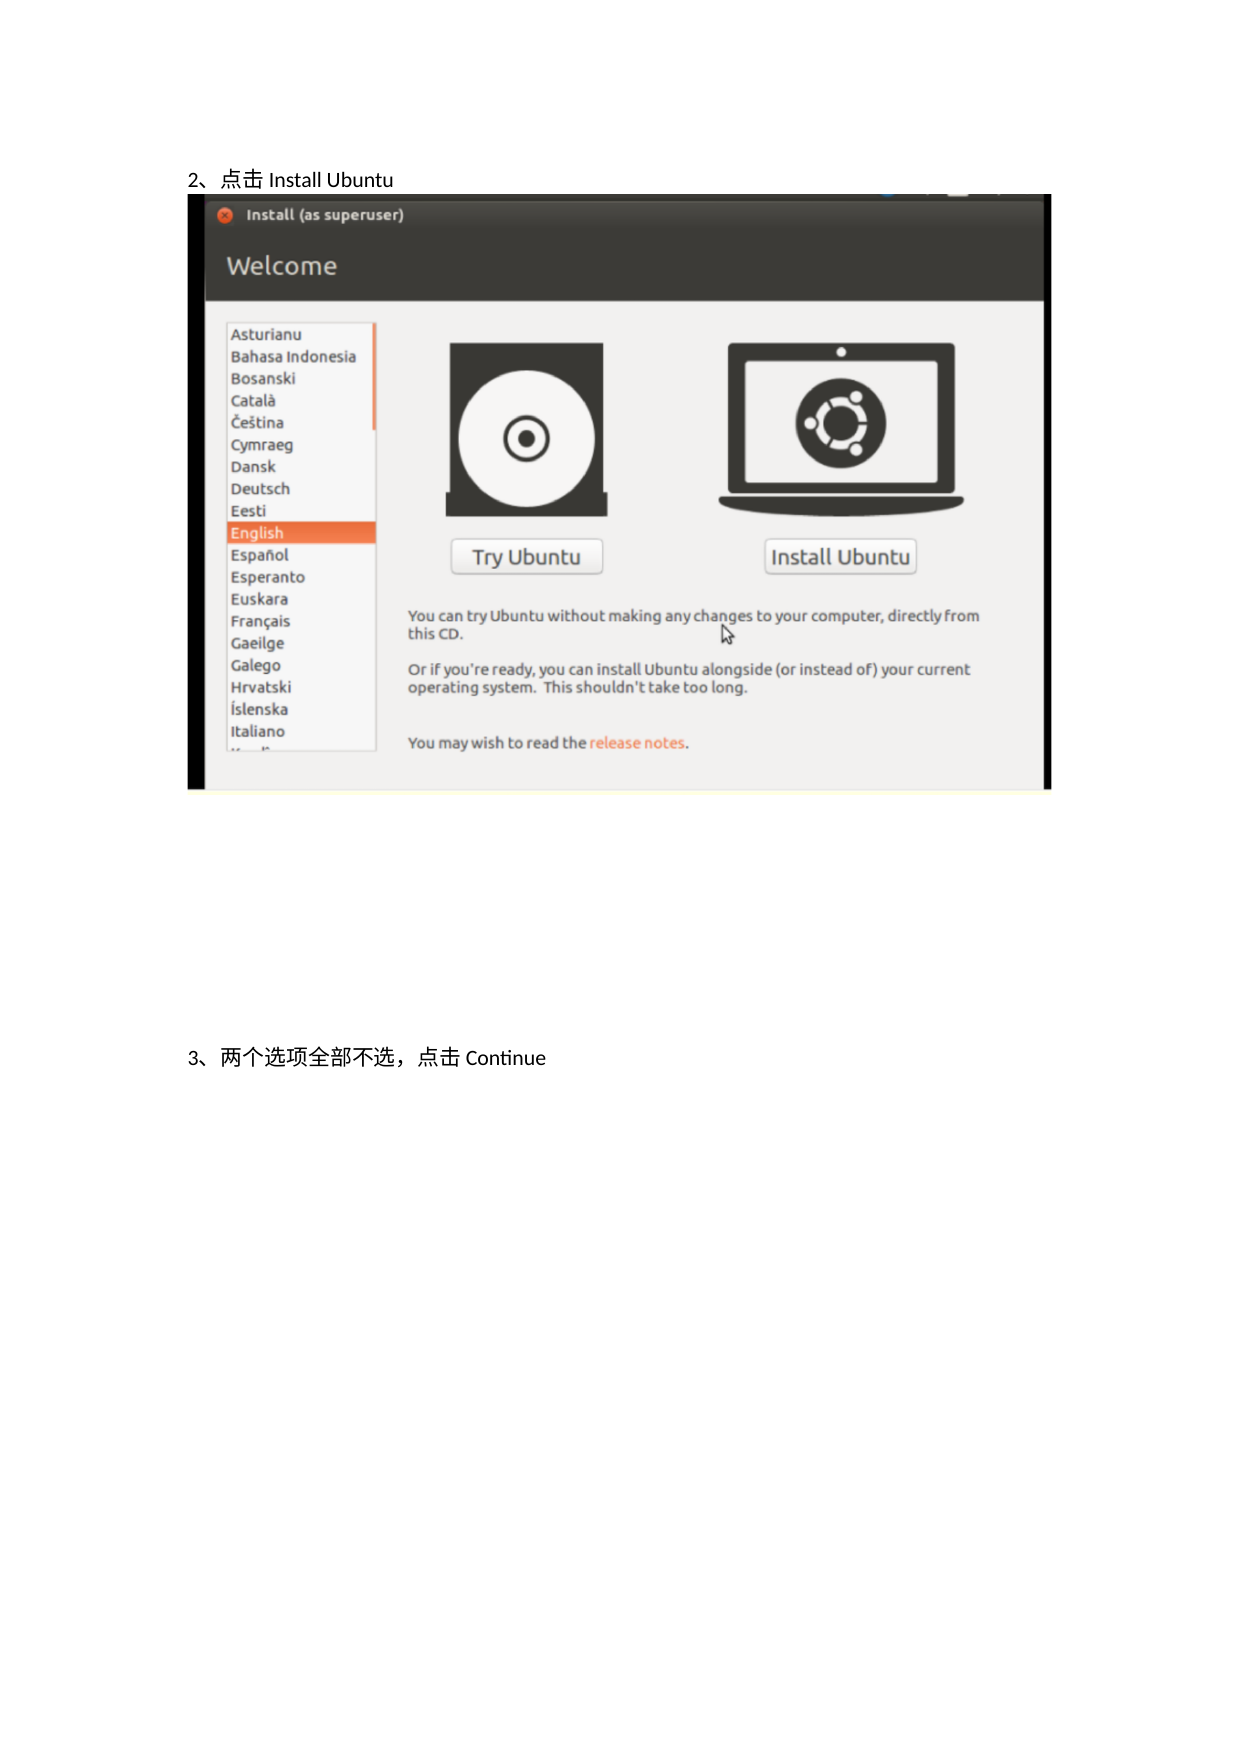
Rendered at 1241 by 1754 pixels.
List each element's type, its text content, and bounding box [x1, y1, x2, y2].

picture [187, 194, 1052, 795]
list 3、两个选项全部不选，点击Continue [187, 1039, 1053, 1072]
list 2、点击Install Ubuntu [187, 162, 1053, 194]
